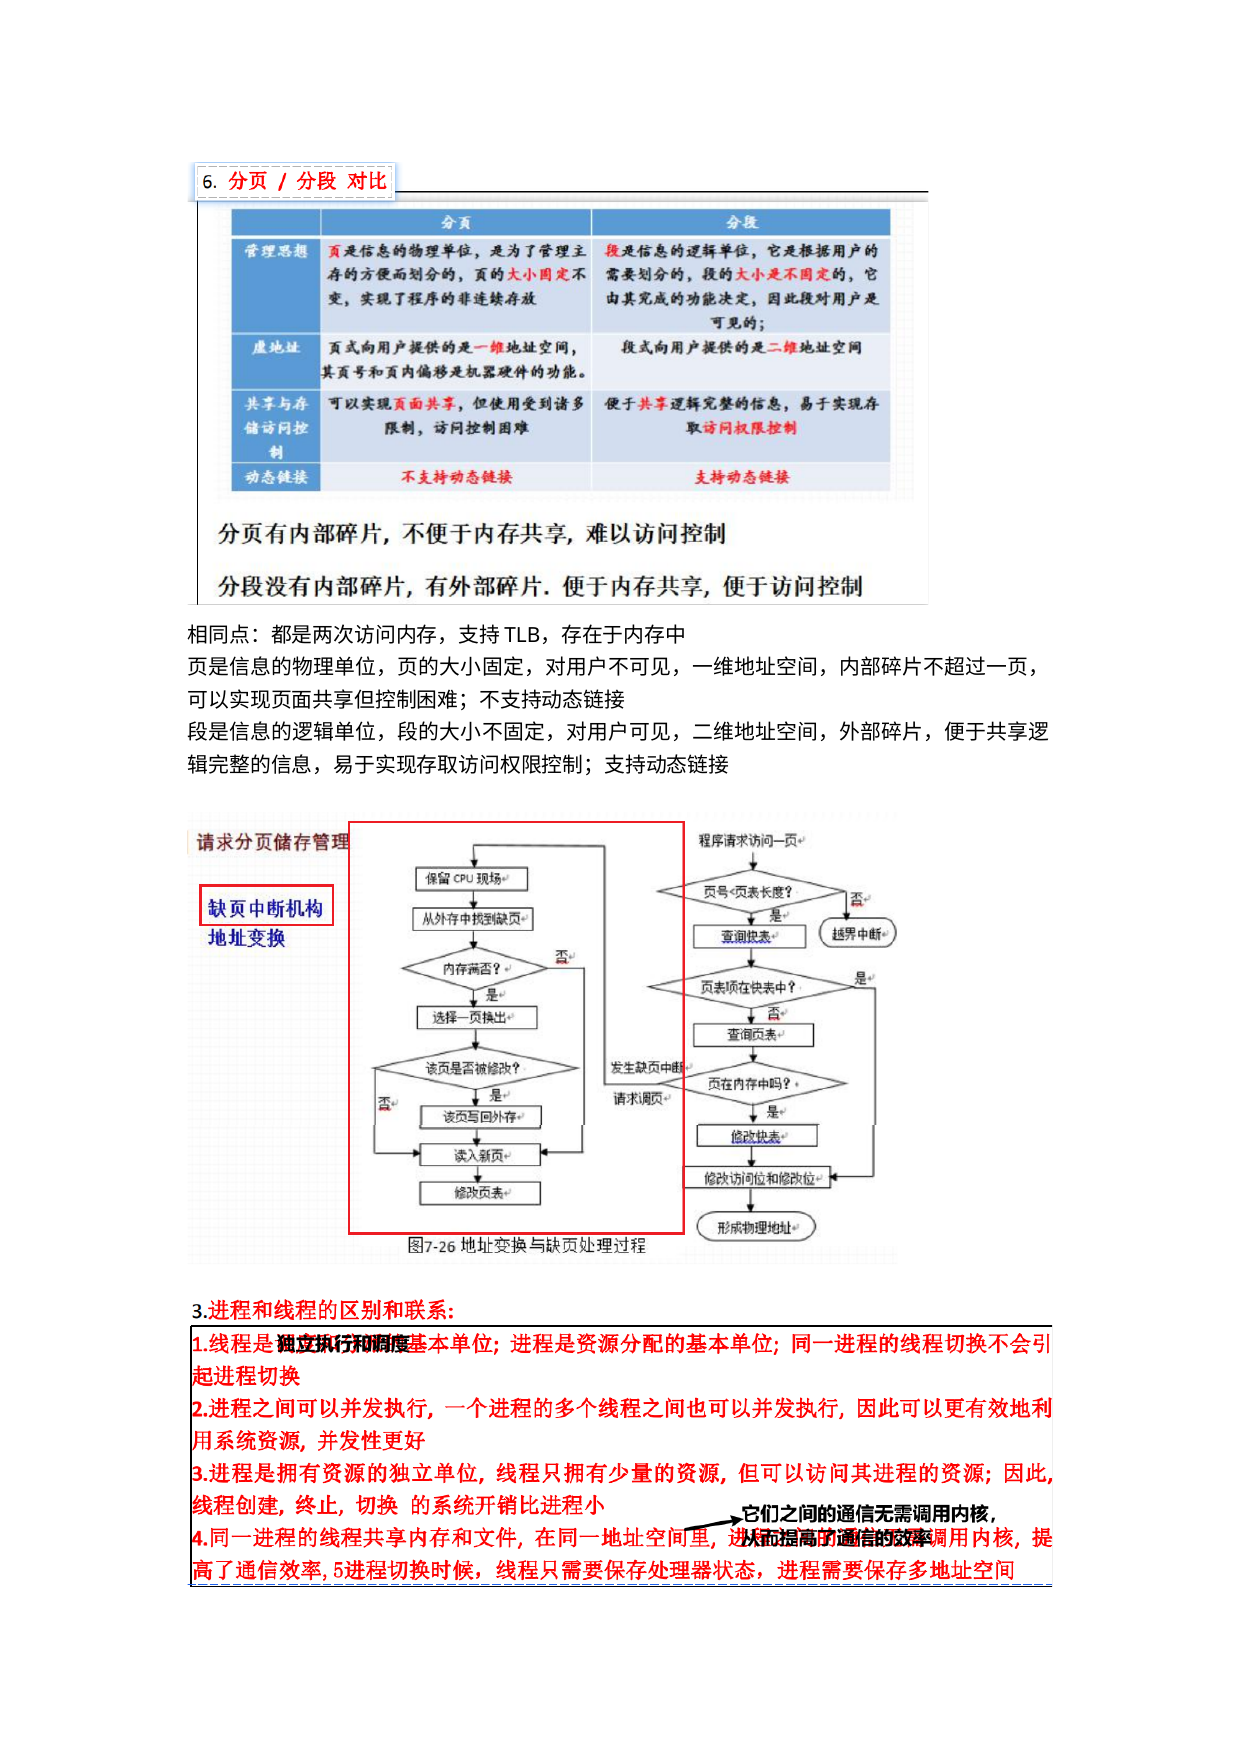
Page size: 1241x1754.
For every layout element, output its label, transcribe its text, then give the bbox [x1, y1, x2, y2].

text 段是信息的逻辑单位，段的大小不固定，对用户可见，二维地址空间，外部碎片，便于共享逻辑完整的信息，易于实现存取访问权限控制；支持动态链接 [187, 714, 1053, 779]
picture [187, 162, 929, 605]
text 相同点：都是两次访问内存，支持TLB，存在于内存中 [187, 617, 1053, 649]
picture [187, 812, 898, 1274]
text 页是信息的物理单位，页的大小固定，对用户不可见，一维地址空间，内部碎片不超过一页，可以实现页面共享但控制困难；不支持动态链接 [187, 649, 1053, 714]
picture [187, 1299, 1053, 1587]
